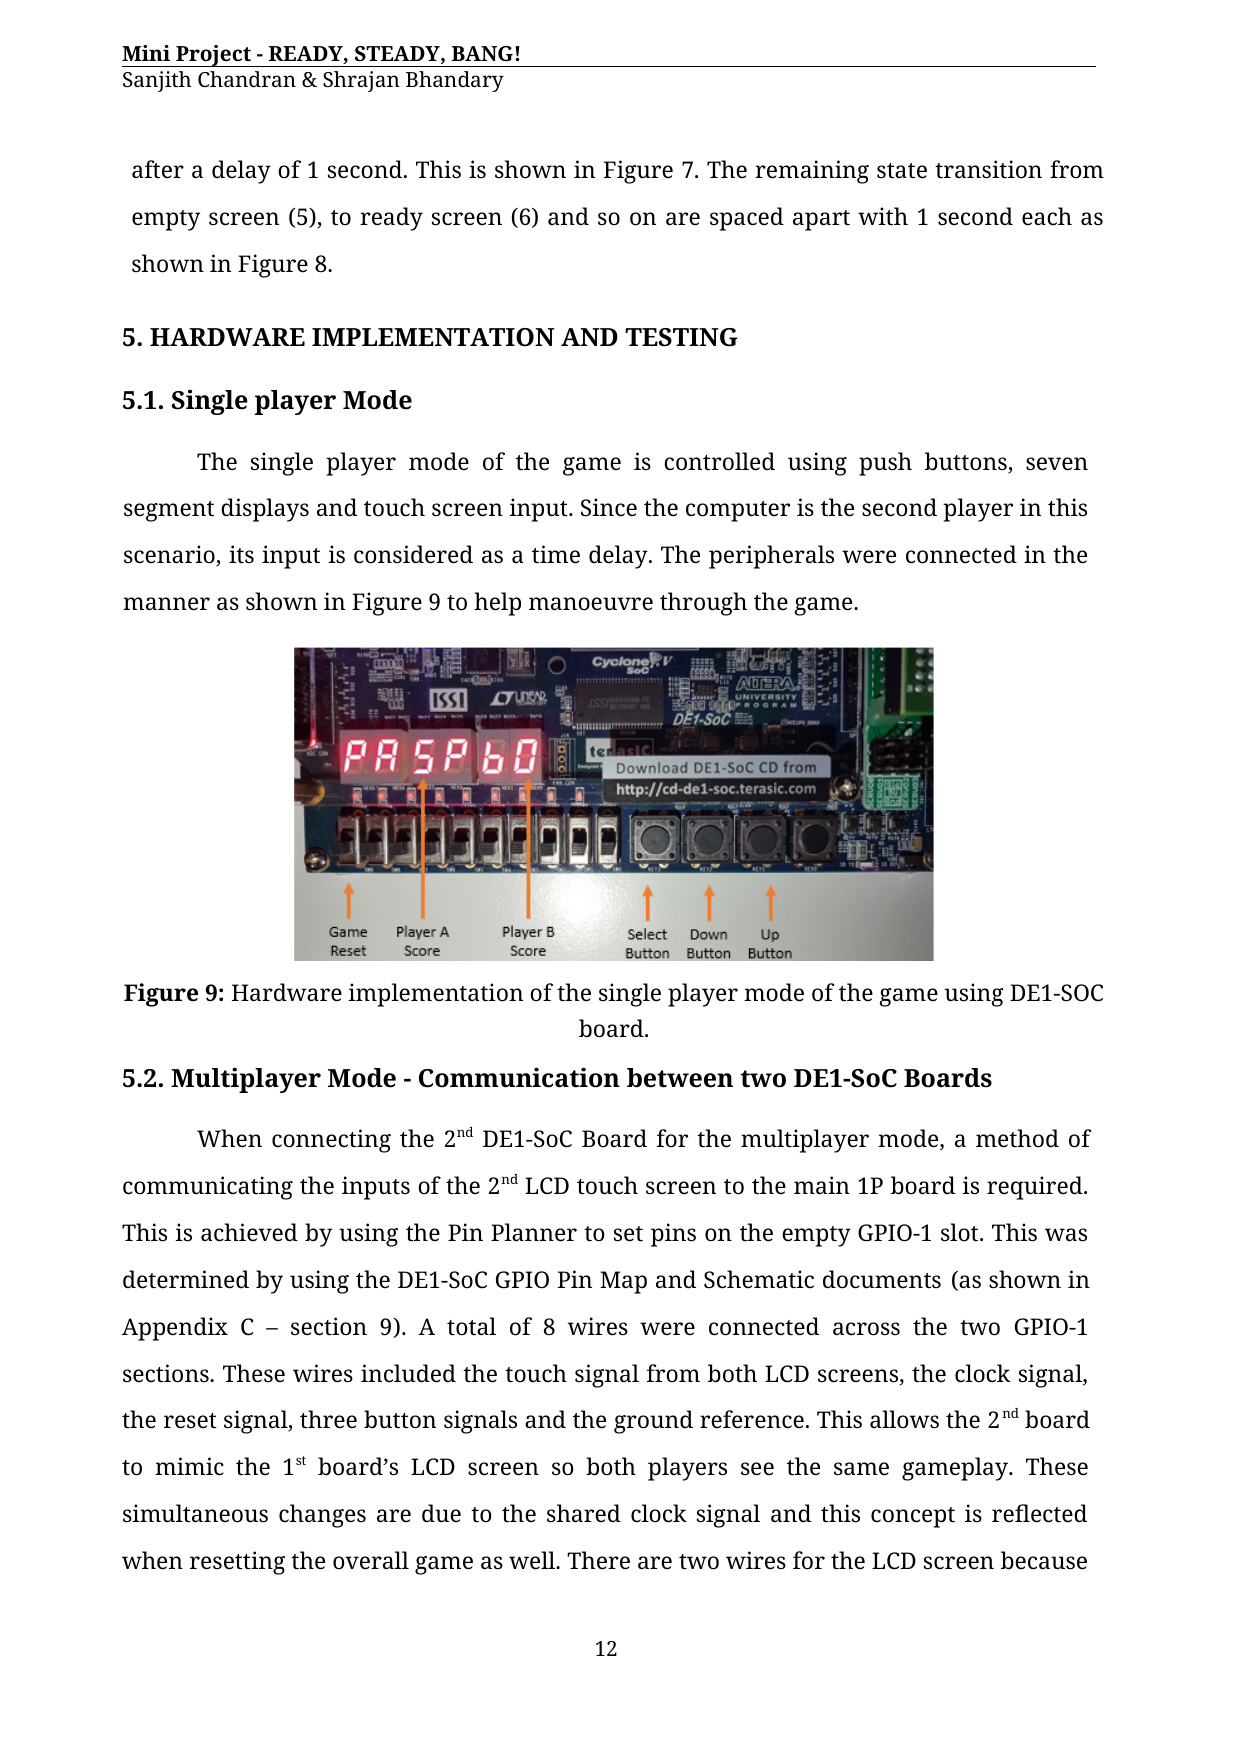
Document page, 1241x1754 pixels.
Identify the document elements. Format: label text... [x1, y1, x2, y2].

picture [293, 644, 935, 961]
text Figure 9: Hardware implementation of the single player mode of the game using DE1-SOC board. [122, 977, 1106, 1044]
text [131, 154, 1106, 279]
text 5.2. Multiplayer Mode - Communication between two DE1-SoC Boards [122, 1060, 1090, 1094]
text The single player mode of the game is controlled using push buttons, seven segment displays and touch screen input. Since the computer is the second player in this scenario, its input is considered as a time delay. The peripherals were connected in the manner as shown in Figure 9 to help manoeuvre through the game. [122, 445, 1090, 617]
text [122, 1123, 1090, 1576]
text 5. HARDWARE IMPLEMENTATION AND TESTING [122, 320, 1106, 354]
text 5.1. Single player Mode [122, 383, 1090, 417]
